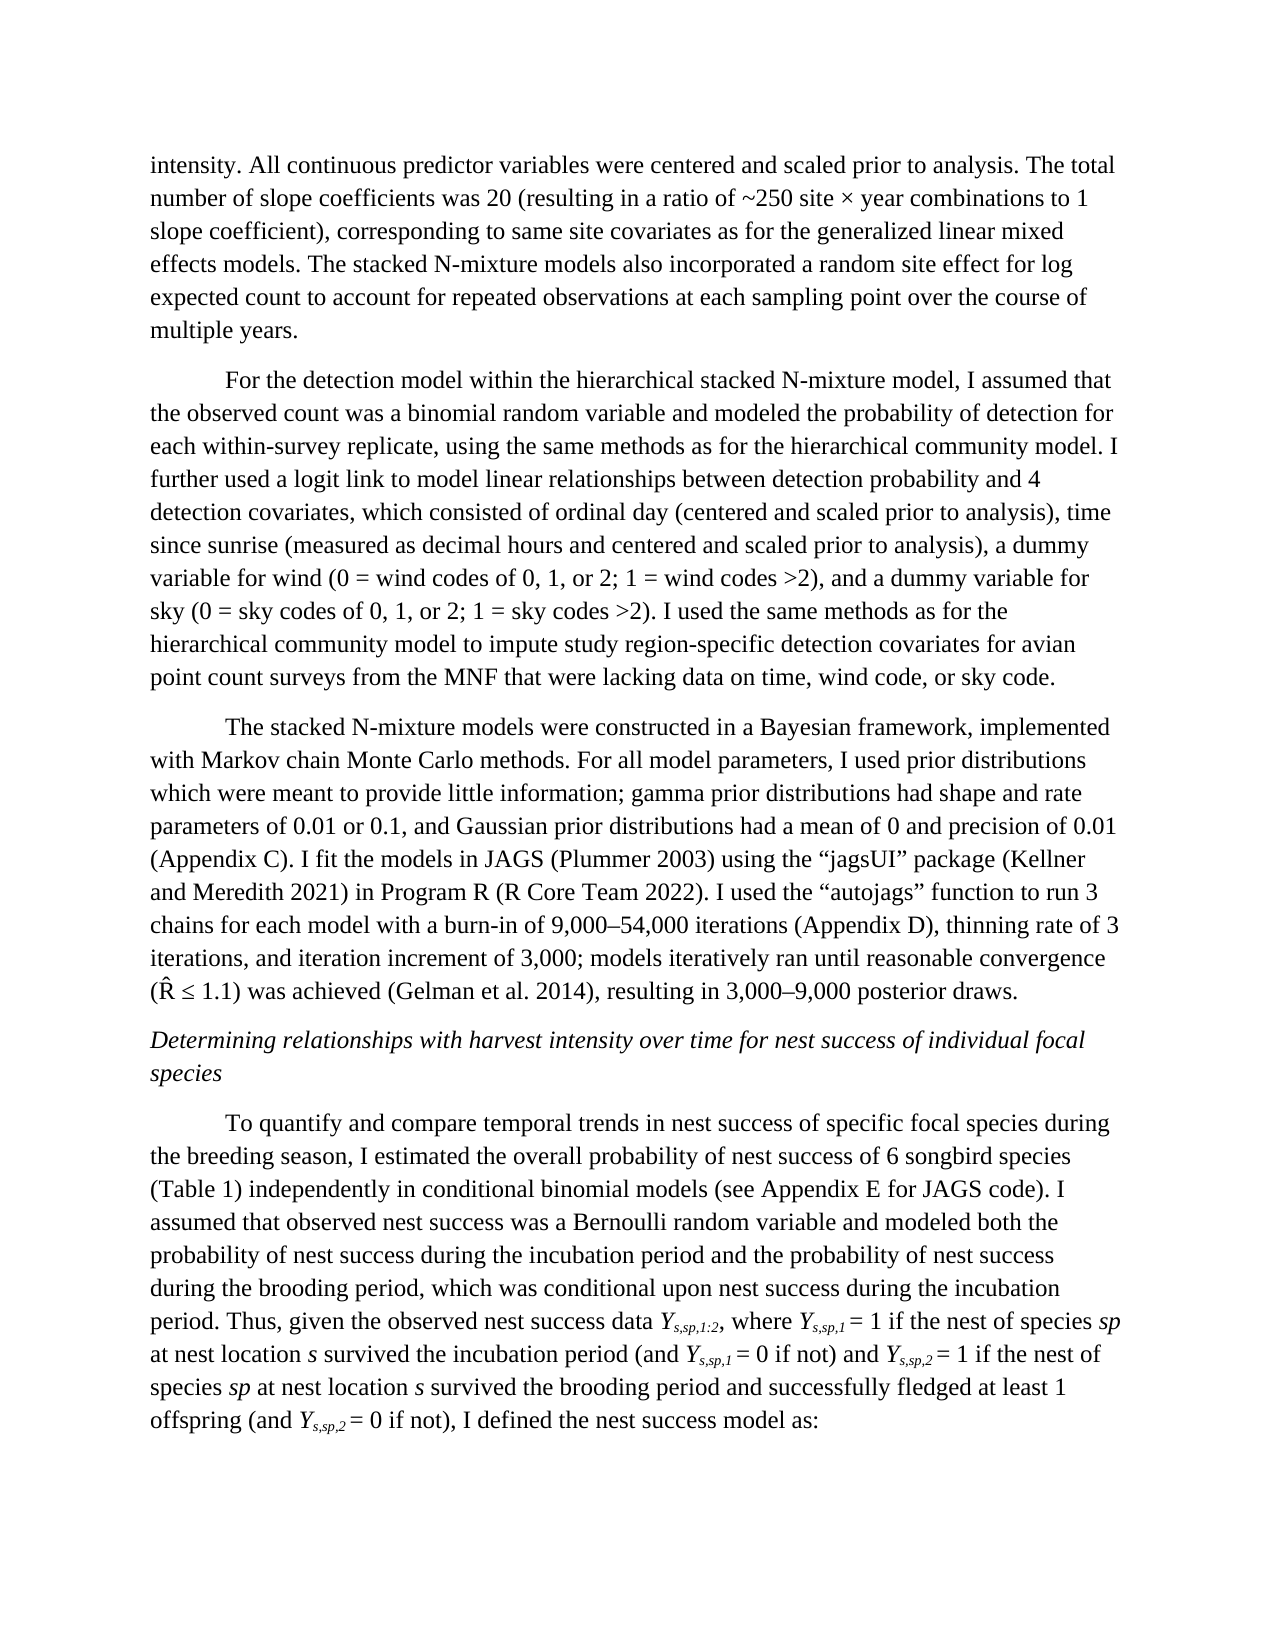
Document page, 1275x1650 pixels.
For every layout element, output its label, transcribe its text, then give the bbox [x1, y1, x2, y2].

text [150, 150, 1125, 344]
text Determining relationships with harvest intensity over time for nest success of individual focal species [150, 1026, 1125, 1087]
text To quantify and compare temporal trends in nest success of specific focal species during the breeding season, I estimated the overall probability of nest success of 6 songbird species (Table 1) independently in conditional binomial models (see Appendix E for JAGS code). I assumed that observed nest success was a Bernoulli random variable and modeled both the probability of nest success during the incubation period and the probability of nest success during the brooding period, which was conditional upon nest success during the incubation period. Thus, given the observed nest success data Ys,sp,1:2, where Ys,sp,1 = 1 if the nest of species sp at nest location s survived the incubation period (and Ys,sp,1 = 0 if not) and Ys,sp,2 = 1 if the nest of species sp at nest location s survived the brooding period and successfully fledged at least 1 offspring (and Ys,sp,2 = 0 if not), I defined the nest success model as: [150, 1108, 1125, 1434]
text The stacked N-mixture models were constructed in a Bayesian framework, implemented with Markov chain Monte Carlo methods. For all model parameters, I used prior distributions which were meant to provide little information; gamma prior distributions had shape and rate parameters of 0.01 or 0.1, and Gaussian prior distributions had a mean of 0 and precision of 0.01 (Appendix C). I fit the models in JAGS (Plummer 2003) using the “jagsUI” package (Kellner and Meredith 2021) in Program R (R Core Team 2022). I used the “autojags” function to run 3 chains for each model with a burn-in of 9,000–54,000 iterations (Appendix D), thinning rate of 3 iterations, and iteration increment of 3,000; models iteratively ran until reasonable convergence (R̂ ≤ 1.1) was achieved (Gelman et al. 2014), resulting in 3,000–9,000 posterior draws. [150, 712, 1125, 1004]
text For the detection model within the hierarchical stacked N-mixture model, I assumed that the observed count was a binomial random variable and modeled the probability of detection for each within-survey replicate, using the same methods as for the hierarchical community model. I further used a logit link to model linear relationships between detection probability and 4 detection covariates, which consisted of ordinal day (centered and scaled prior to analysis), time since sunrise (measured as decimal hours and centered and scaled prior to analysis), a dummy variable for wind (0 = wind codes of 0, 1, or 2; 1 = wind codes >2), and a dummy variable for sky (0 = sky codes of 0, 1, or 2; 1 = sky codes >2). I used the same methods as for the hierarchical community model to impute study region-specific detection covariates for avian point count surveys from the MNF that were lacking data on time, wind code, or sky code. [150, 365, 1125, 691]
